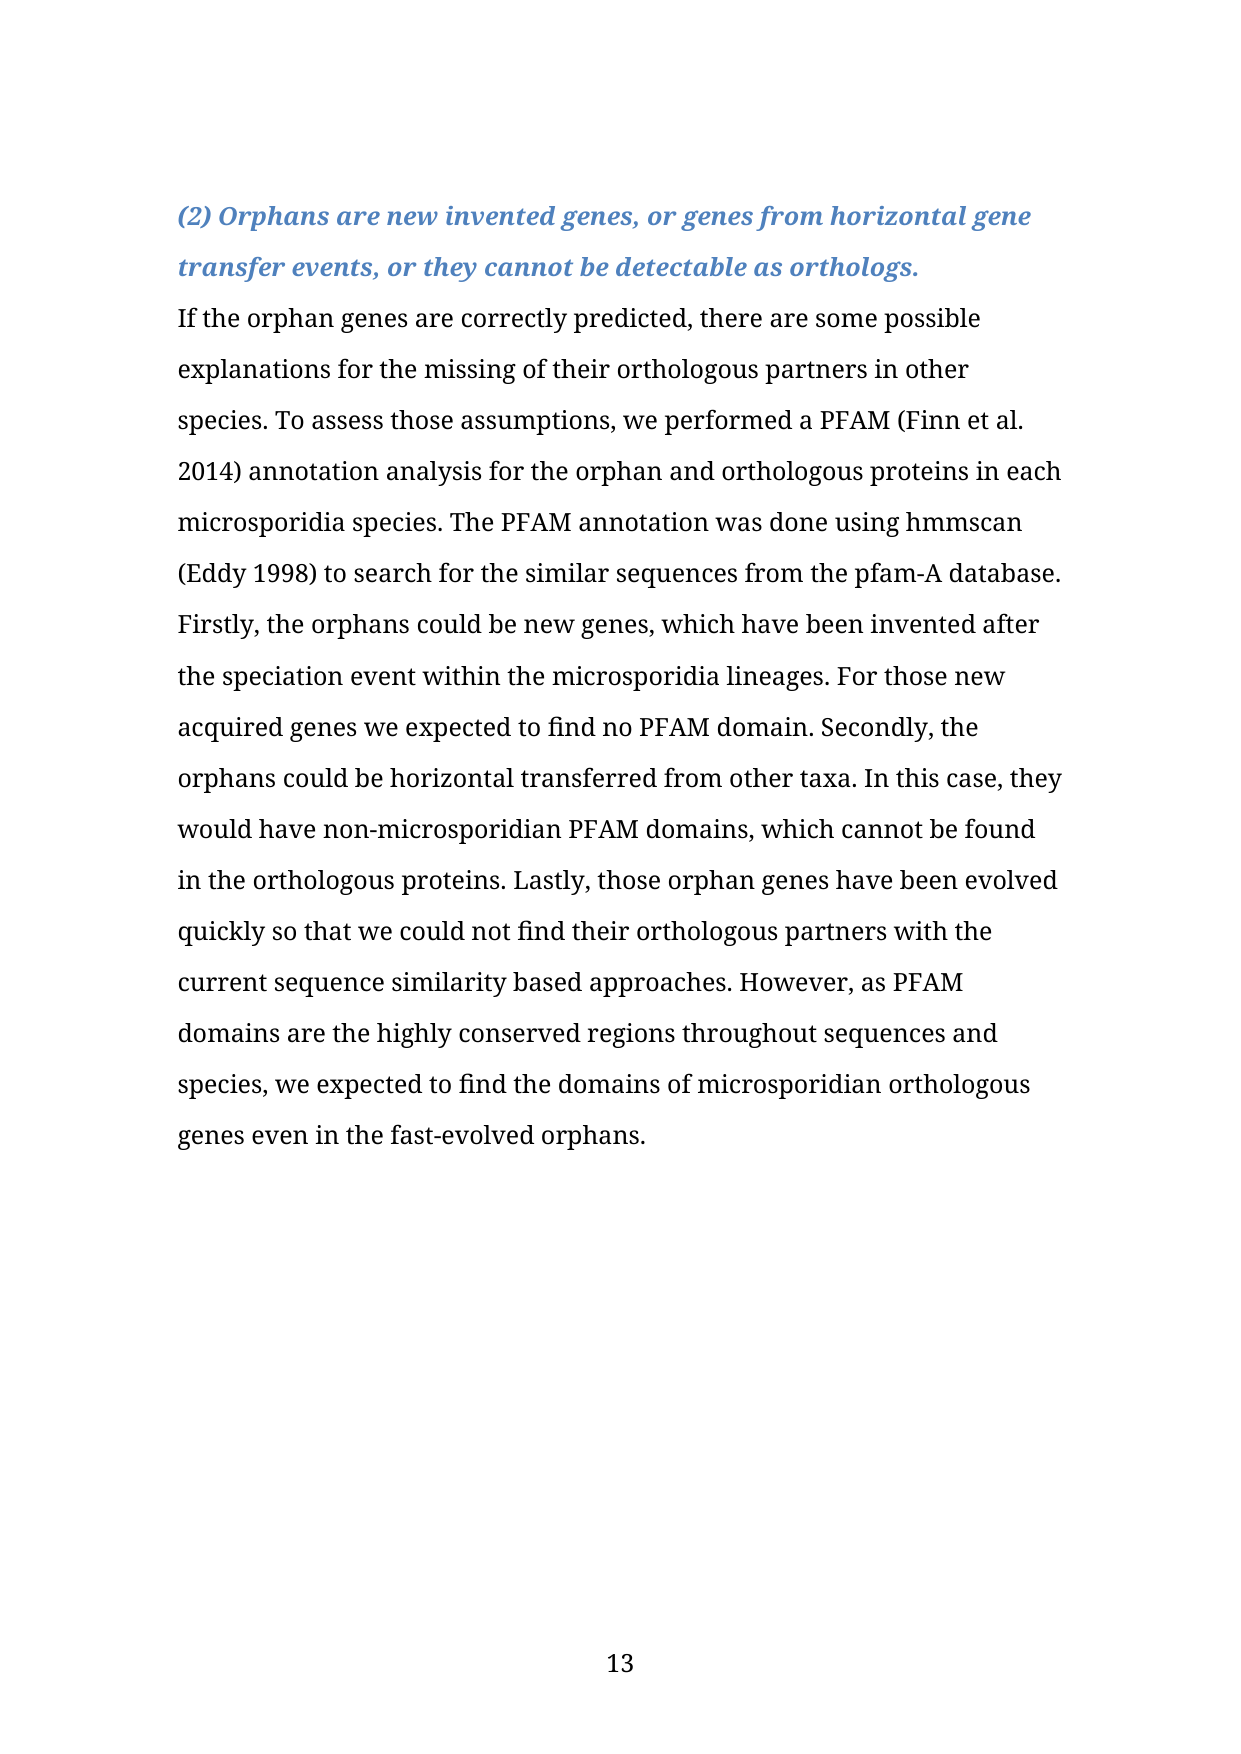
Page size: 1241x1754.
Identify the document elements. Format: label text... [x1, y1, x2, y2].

text Firstly, the orphans could be new genes, which have been invented after the speciation event within the microsporidia lineages. For those new acquired genes we expected to find no PFAM domain. Secondly, the orphans could be horizontal transferred from other taxa. In this case, they would have non-microsporidian PFAM domains, which cannot be found in the orthologous proteins. Lastly, those orphan genes have been evolved quickly so that we could not find their orthologous partners with the current sequence similarity based approaches. However, as PFAM domains are the highly conserved regions throughout sequences and species, we expected to find the domains of microsporidian orthologous genes even in the fast-evolved orphans. [177, 607, 1063, 1152]
text If the orphan genes are correctly predicted, there are some possible explanations for the missing of their orthologous partners in other species. To assess those assumptions, we performed a PFAM (Finn et al. 2014) annotation analysis for the orphan and orthologous proteins in each microsporidia species. The PFAM annotation was done using hmmscan (Eddy 1998) to search for the similar sequences from the pfam-A database. [177, 301, 1063, 590]
text (2) Orphans are new invented genes, or genes from horizontal gene transfer events, or they cannot be detectable as orthologs. [177, 199, 1063, 284]
